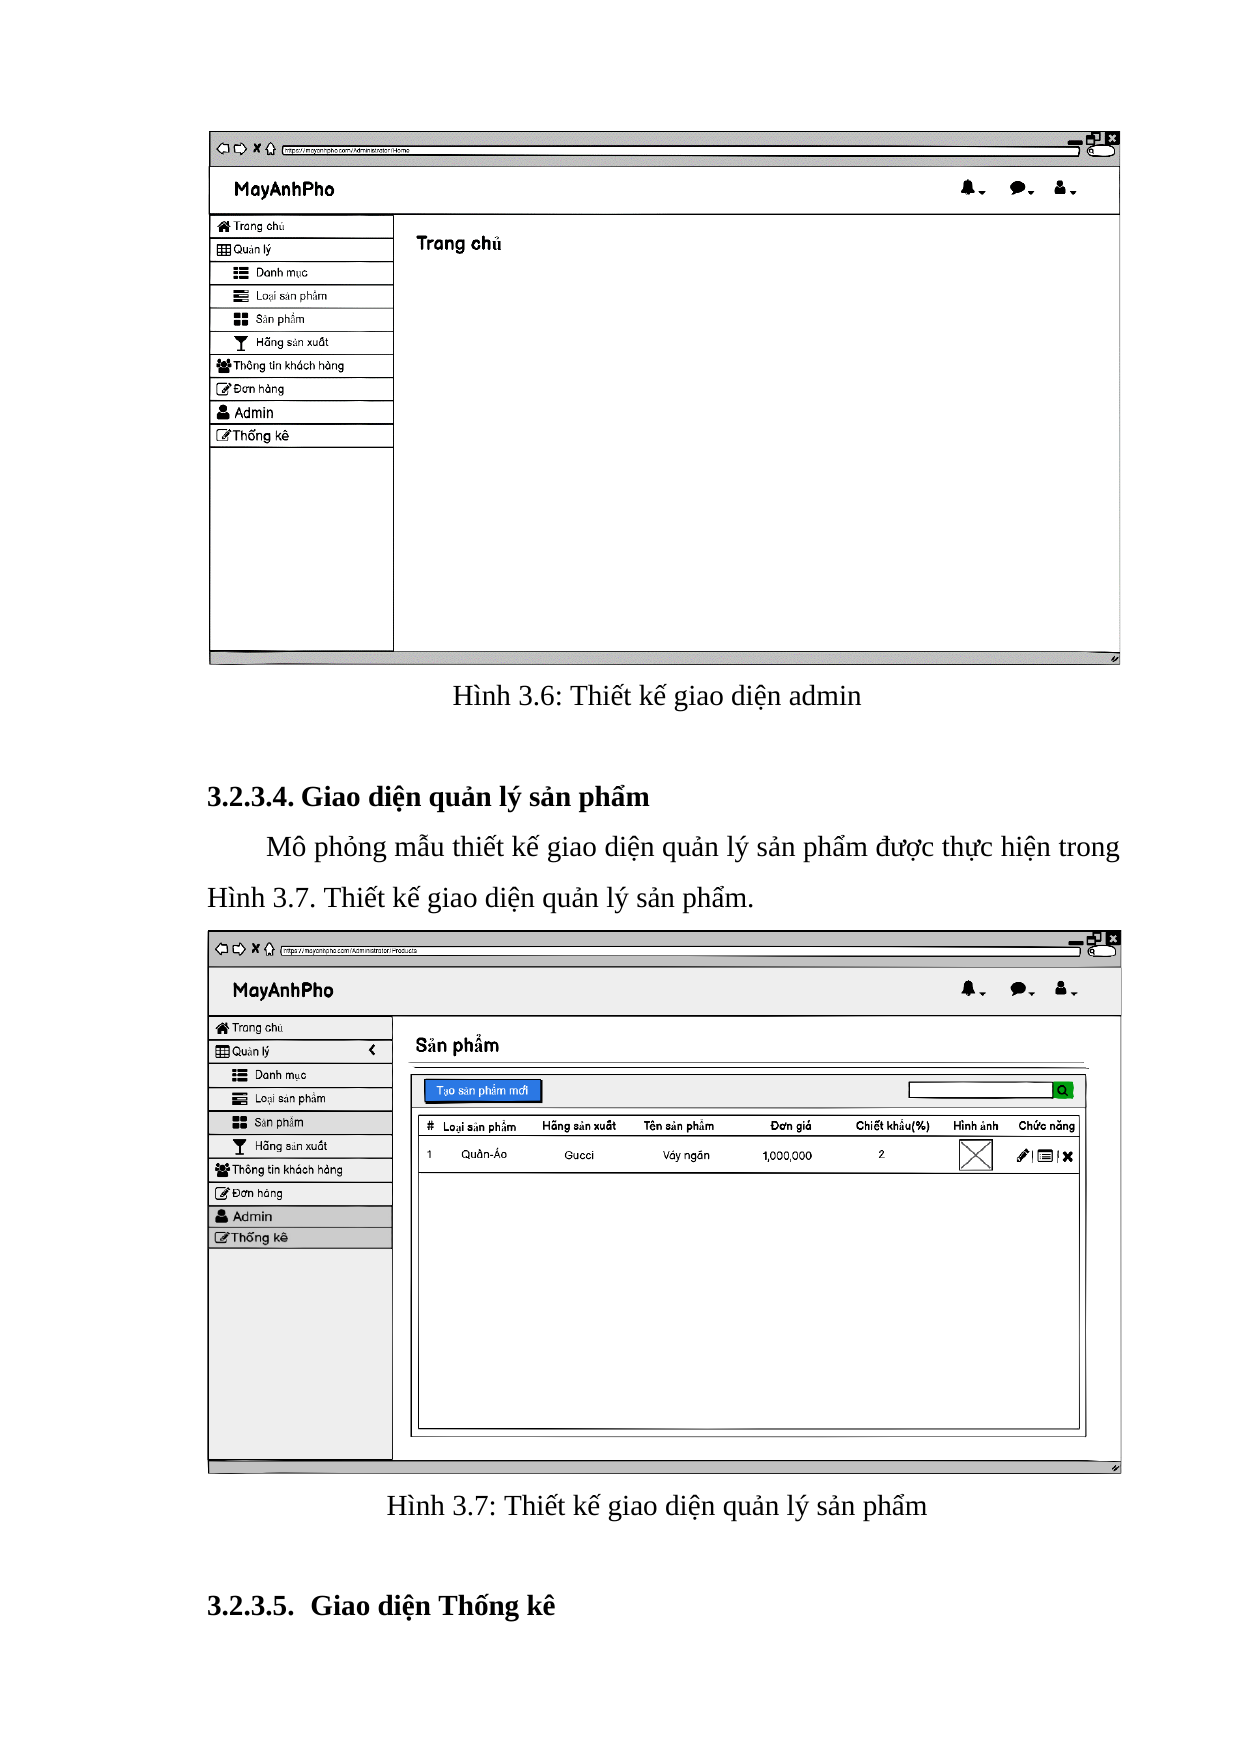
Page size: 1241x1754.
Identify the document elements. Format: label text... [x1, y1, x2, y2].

picture [207, 930, 1122, 1474]
text Mô phỏng mẫu thiết kế giao diện quản lý sản phẩm được thực hiện trong Hình 3.7. Thiết kế giao diện quản lý sản phẩm. [207, 829, 1122, 913]
list Giao diện Thống kê [207, 1588, 1122, 1622]
list Hình 3.7: Thiết kế giao diện quản lý sản phẩm [192, 1488, 1122, 1521]
list Giao diện quản lý sản phẩm [207, 779, 1122, 813]
picture [208, 131, 1121, 665]
list Hình 3.6: Thiết kế giao diện admin [192, 678, 1122, 712]
